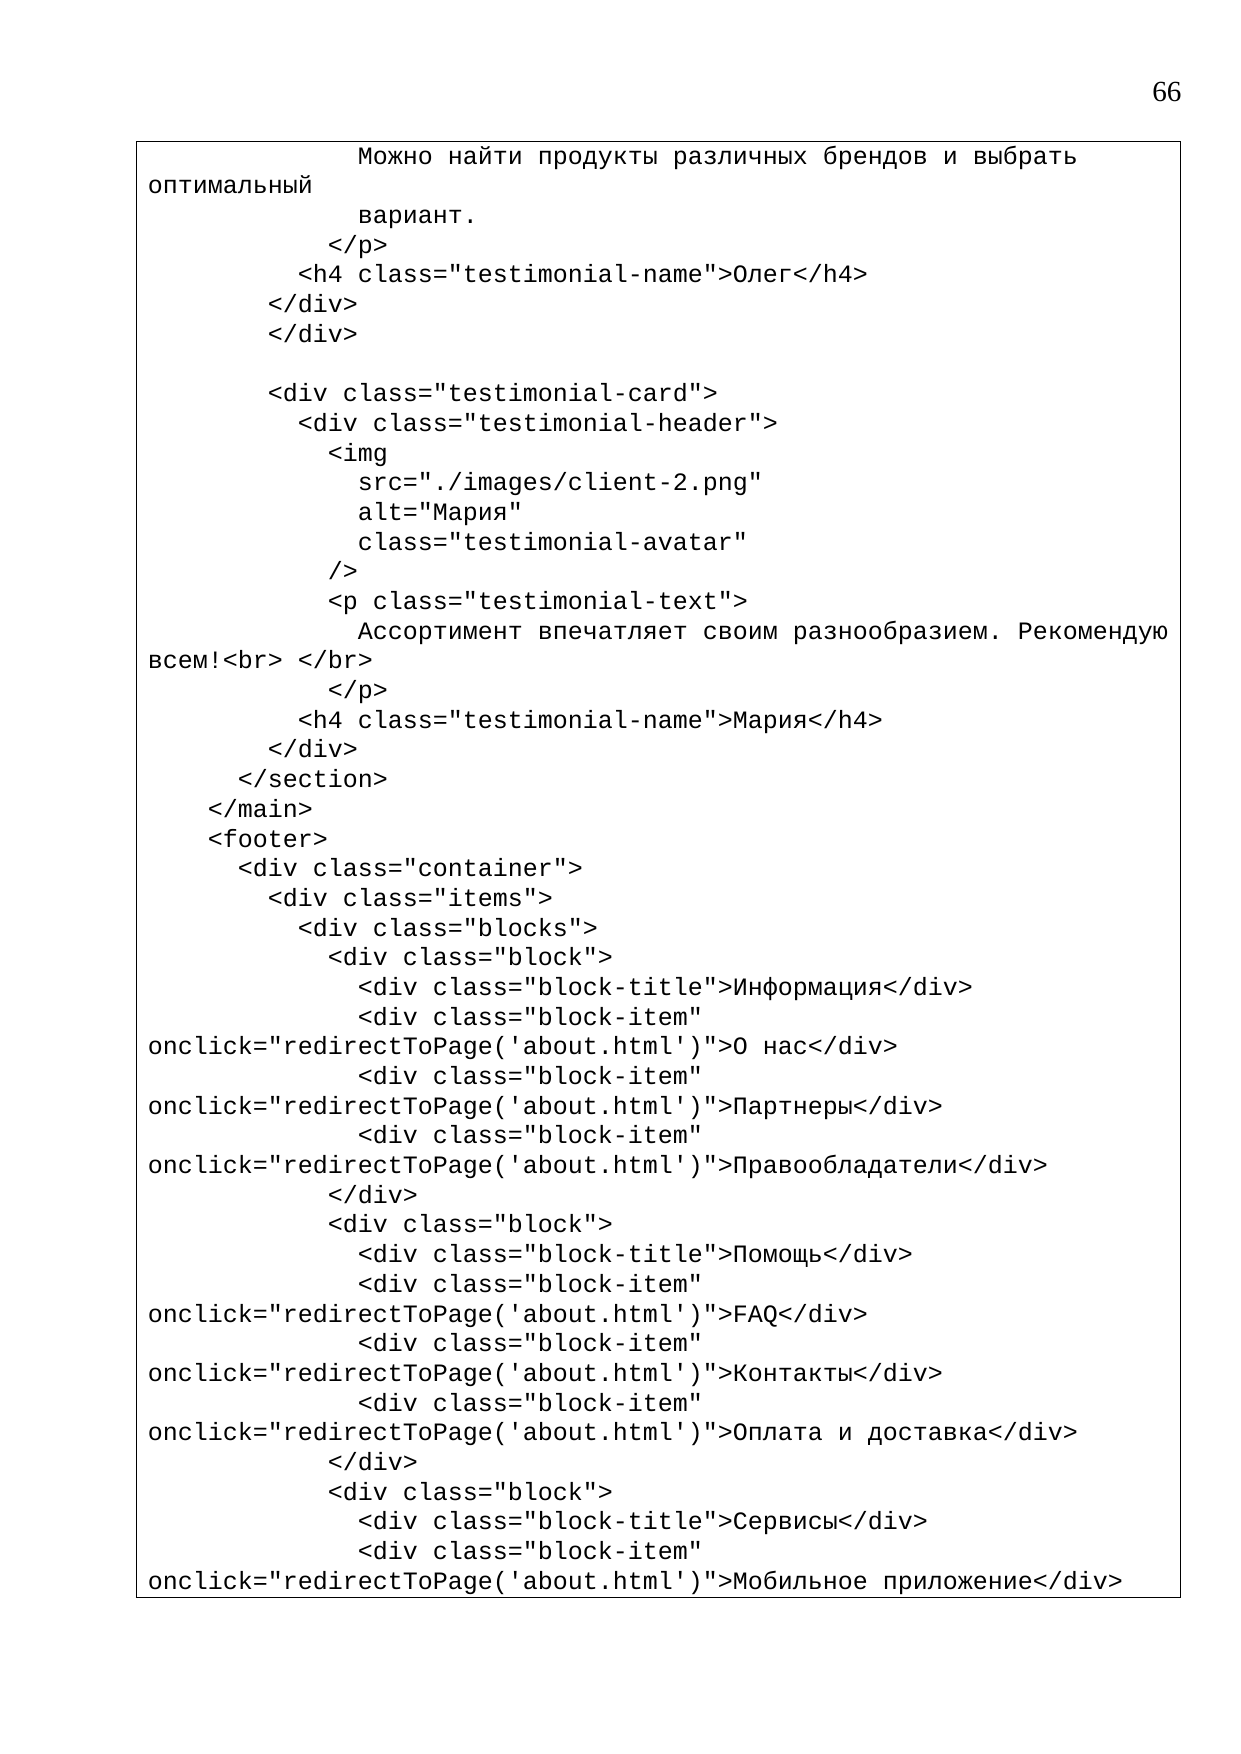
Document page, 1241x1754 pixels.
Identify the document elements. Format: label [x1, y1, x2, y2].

table_header [137, 142, 1180, 1597]
